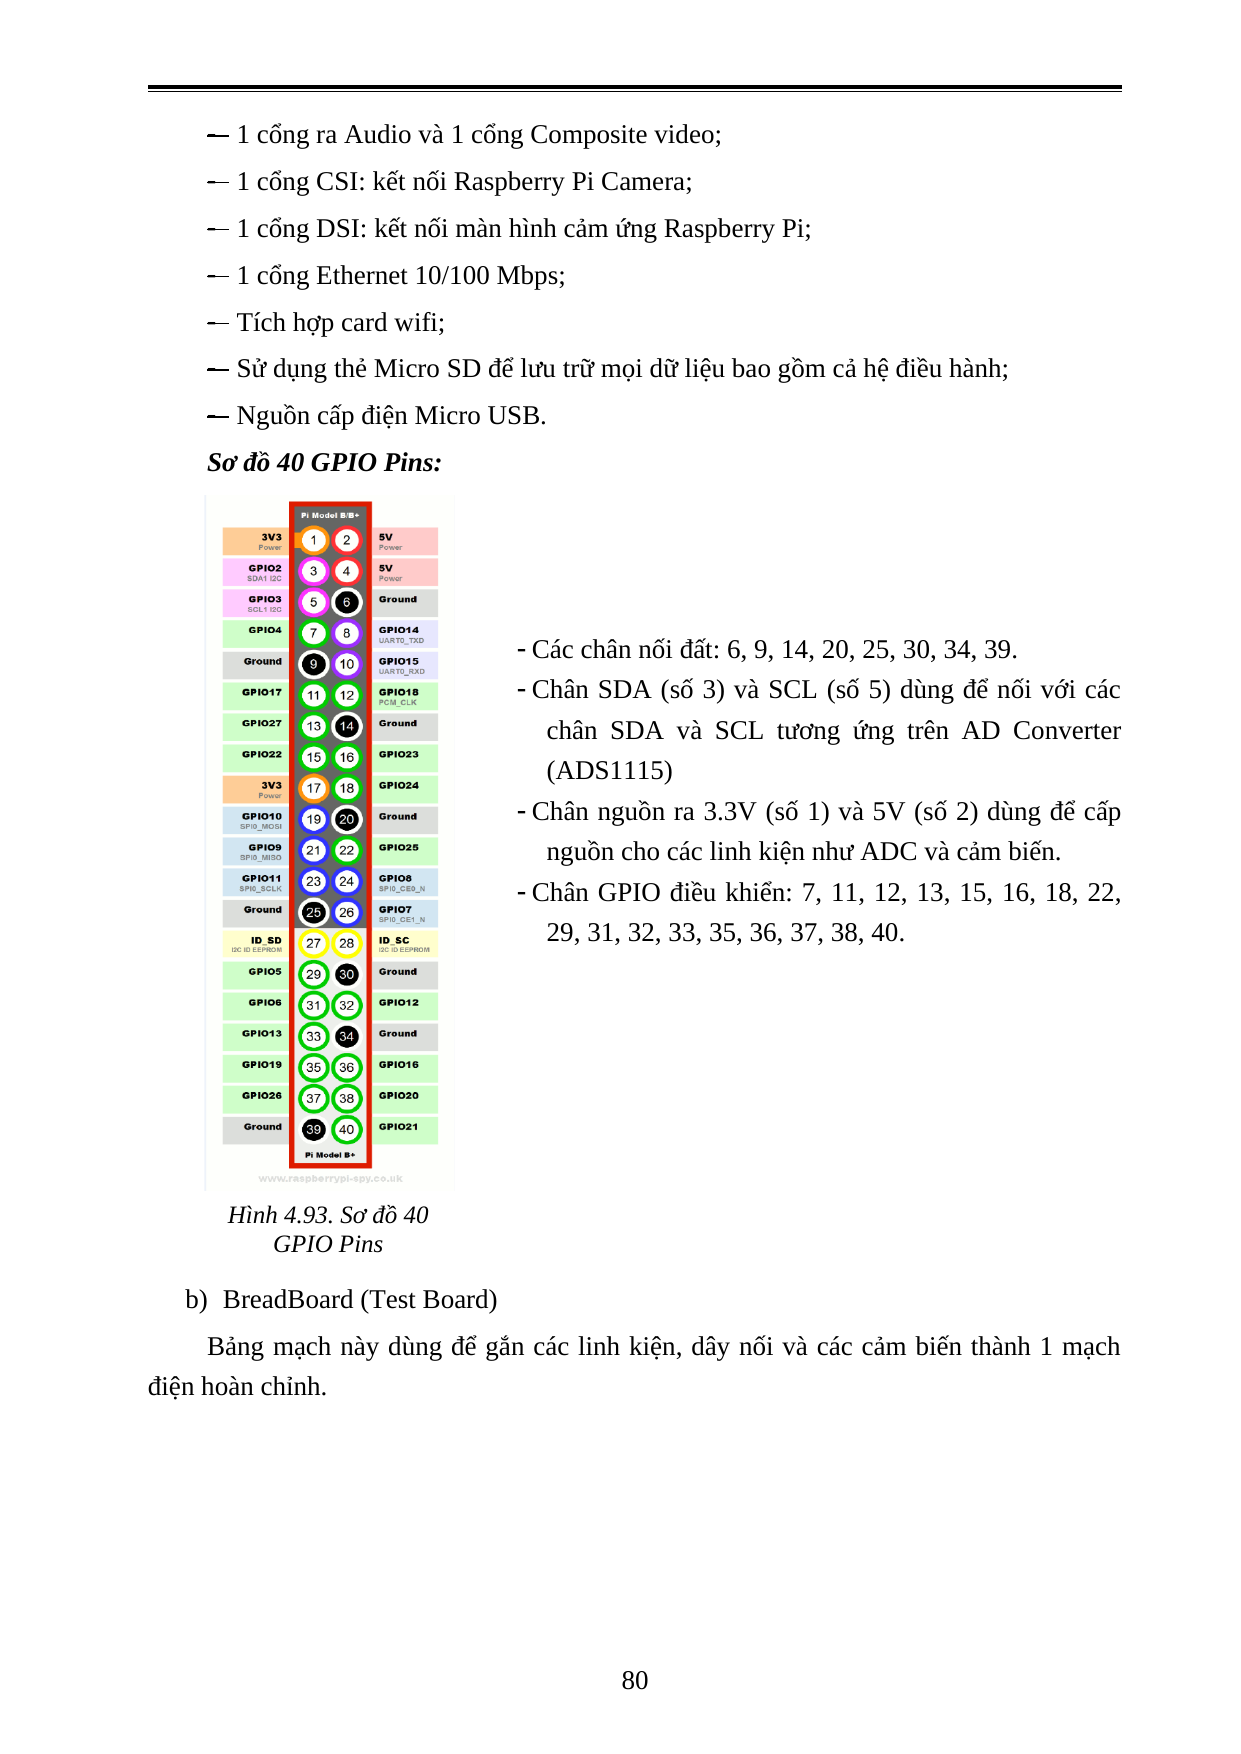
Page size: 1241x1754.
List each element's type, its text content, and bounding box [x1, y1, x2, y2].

list Các chân nối đất: 6, 9, 14, 20, 25, 30, 34, 39. [517, 633, 1122, 664]
list Chân SDA (số 3) và SCL (số 5) dùng để nối với các chân SDA và SCL tương ứng trên AD Converter (ADS1115) [517, 673, 1122, 786]
list BreadBoard (Test Board) [185, 1283, 1122, 1314]
text Nguồn cấp điện Micro USB. [207, 399, 1122, 431]
text 1 cổng CSI: kết nối Raspberry Pi Camera; [207, 165, 1122, 196]
text 1 cổng DSI: kết nối màn hình cảm ứng Raspberry Pi; [207, 212, 1122, 243]
picture [204, 495, 455, 1191]
list Chân nguồn ra 3.3V (số 1) và 5V (số 2) dùng để cấp nguồn cho các linh kiện như ADC và cảm biến. [517, 795, 1122, 867]
text Sử dụng thẻ Micro SD để lưu trữ mọi dữ liệu bao gồm cả hệ điều hành; [207, 352, 1122, 384]
text 1 cổng ra Audio và 1 cổng Composite video; [207, 118, 1122, 149]
text Tích hợp card wifi; [207, 306, 1122, 337]
list Chân GPIO điều khiển: 7, 11, 12, 13, 15, 16, 18, 22, 29, 31, 32, 33, 35, 36, 37, 38, 40. [517, 876, 1122, 947]
text Sơ đồ 40 GPIO Pins: [148, 446, 1122, 477]
text Bảng mạch này dùng để gắn các linh kiện, dây nối và các cảm biến thành 1 mạch điện hoàn chỉnh. [148, 1330, 1122, 1402]
text 1 cổng Ethernet 10/100 Mbps; [207, 259, 1122, 290]
